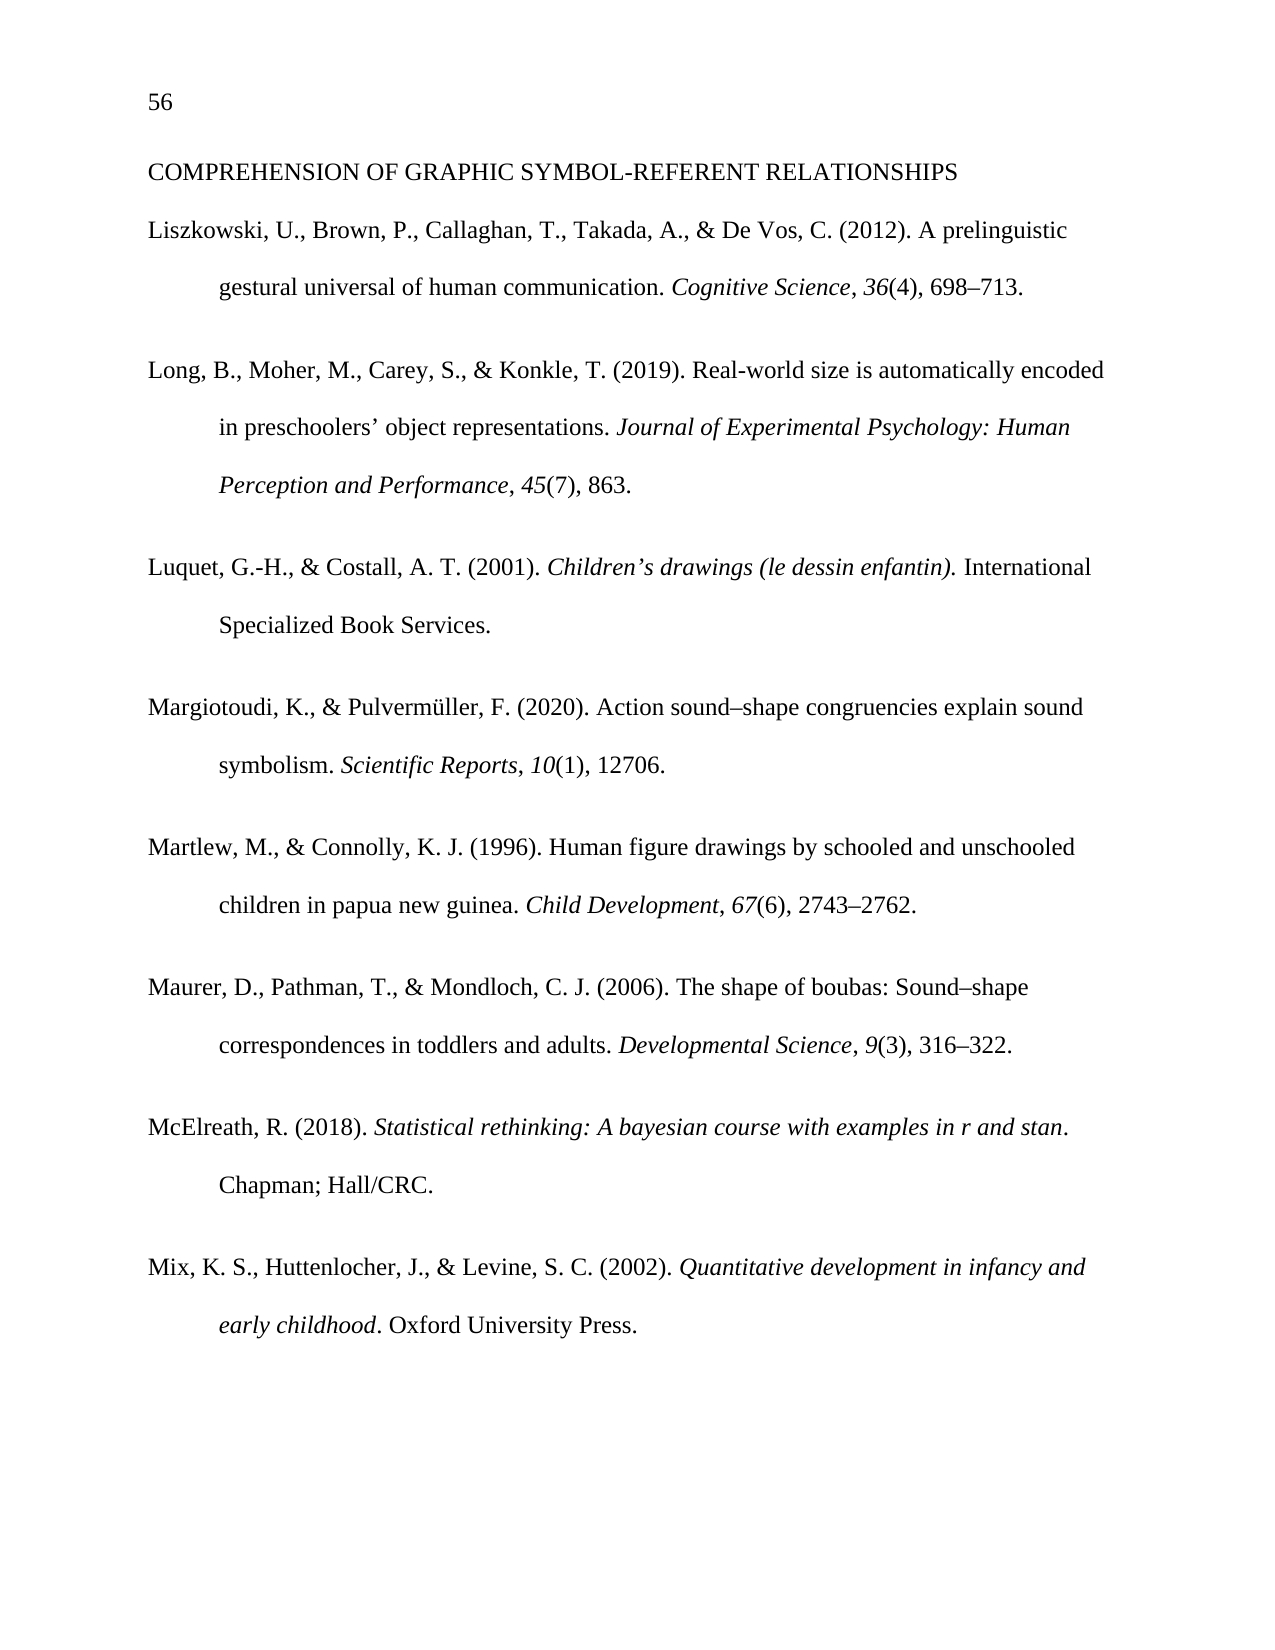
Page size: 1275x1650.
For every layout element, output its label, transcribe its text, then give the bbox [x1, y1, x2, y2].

text Margiotoudi, K., & Pulvermüller, F. (2020). Action sound–shape congruencies explain sound symbolism. Scientific Reports, 10(1), 12706. [148, 692, 1127, 779]
text Mix, K. S., Huttenlocher, J., & Levine, S. C. (2002). Quantitative development in infancy and early childhood. Oxford University Press. [148, 1252, 1127, 1339]
text Maurer, D., Pathman, T., & Mondloch, C. J. (2006). The shape of boubas: Sound–shape correspondences in toddlers and adults. Developmental Science, 9(3), 316–322. [148, 972, 1127, 1059]
text McElreath, R. (2018). Statistical rethinking: A bayesian course with examples in r and stan. Chapman; Hall/CRC. [148, 1112, 1127, 1199]
text Long, B., Moher, M., Carey, S., & Konkle, T. (2019). Real-world size is automatically encoded in preschoolers’ object representations. Journal of Experimental Psychology: Human Perception and Performance, 45(7), 863. [148, 355, 1127, 499]
text Liszkowski, U., Brown, P., Callaghan, T., Takada, A., & De Vos, C. (2012). A prelinguistic gestural universal of human communication. Cognitive Science, 36(4), 698–713. [148, 215, 1127, 301]
text Martlew, M., & Connolly, K. J. (1996). Human figure drawings by schooled and unschooled children in papua new guinea. Child Development, 67(6), 2743–2762. [148, 832, 1127, 919]
text Luquet, G.-H., & Costall, A. T. (2001). Children’s drawings (le dessin enfantin). International Specialized Book Services. [148, 552, 1127, 639]
